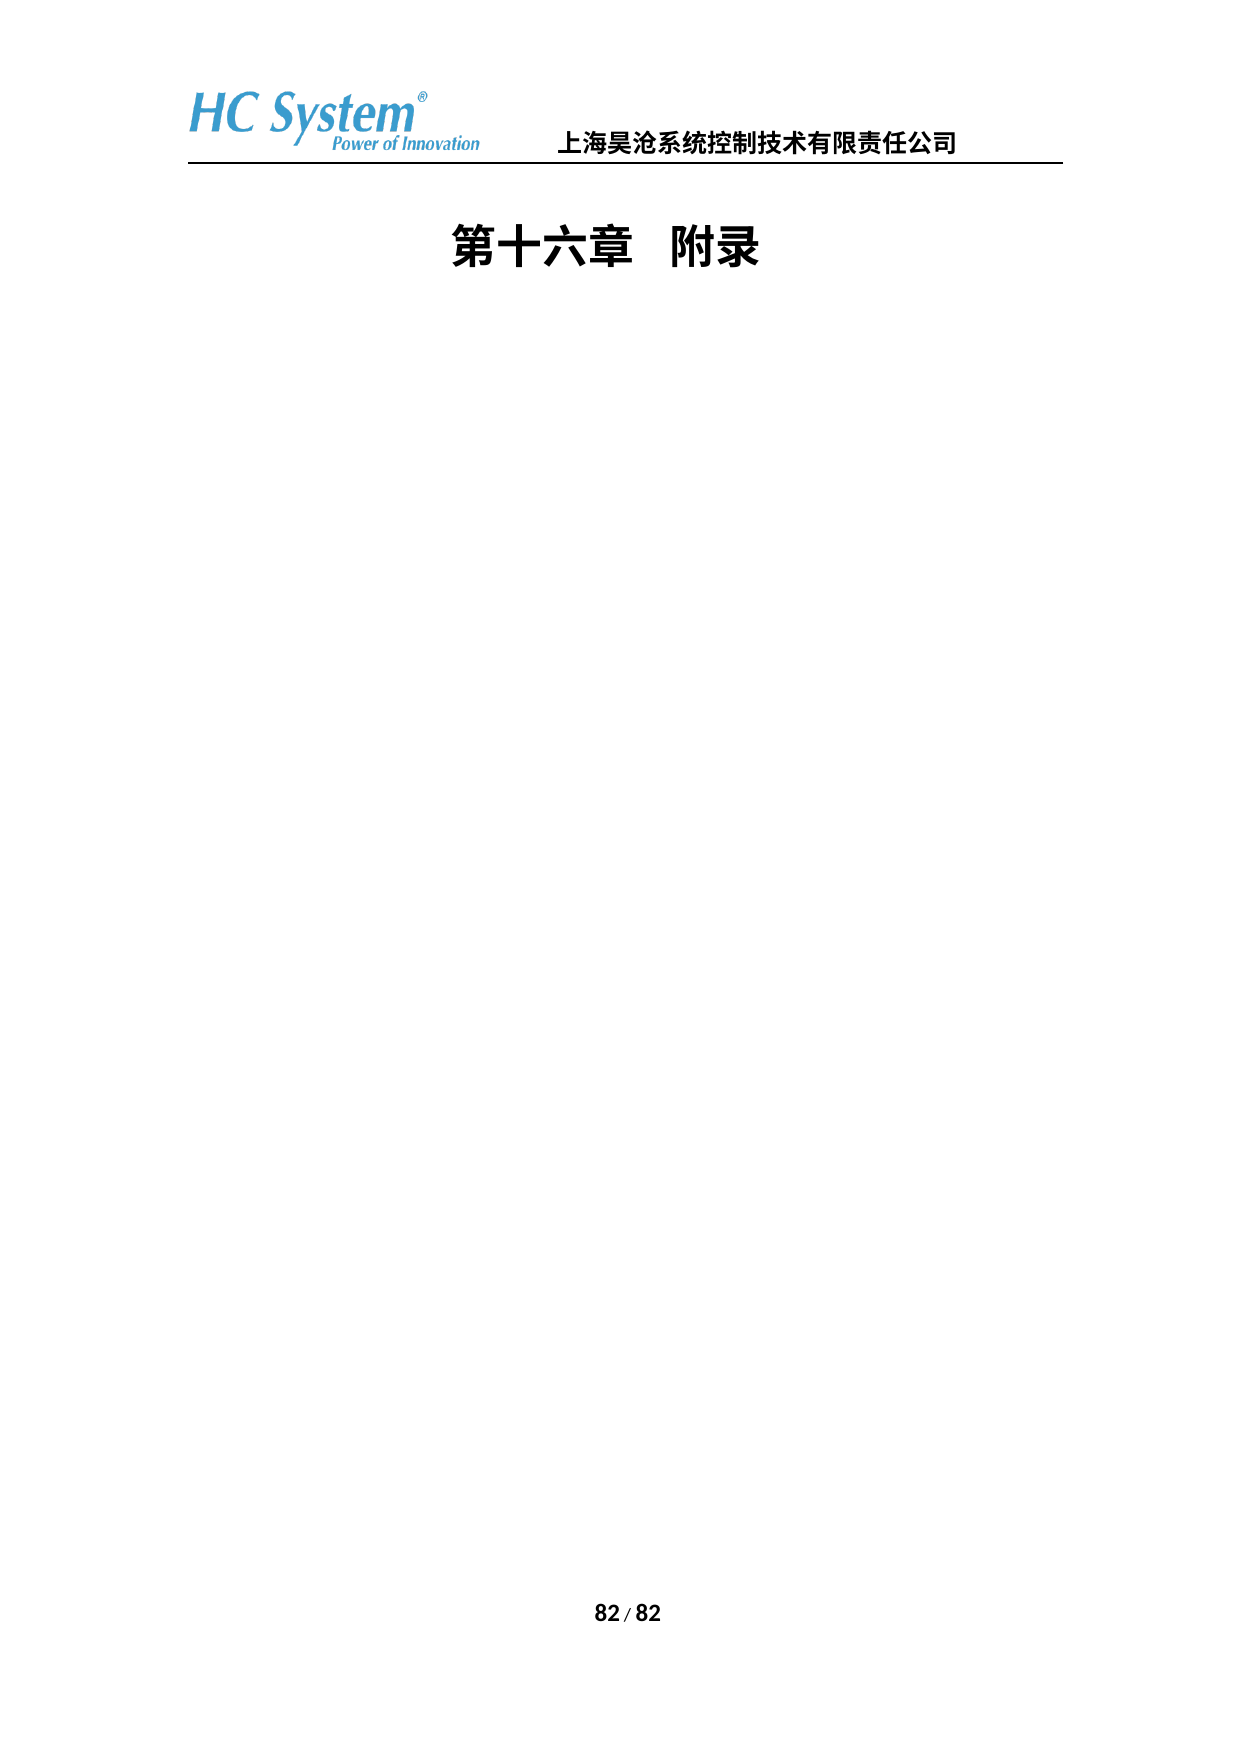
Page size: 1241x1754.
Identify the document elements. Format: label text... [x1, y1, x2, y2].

picture [187, 88, 482, 153]
subtitle 附录 [187, 194, 1063, 292]
